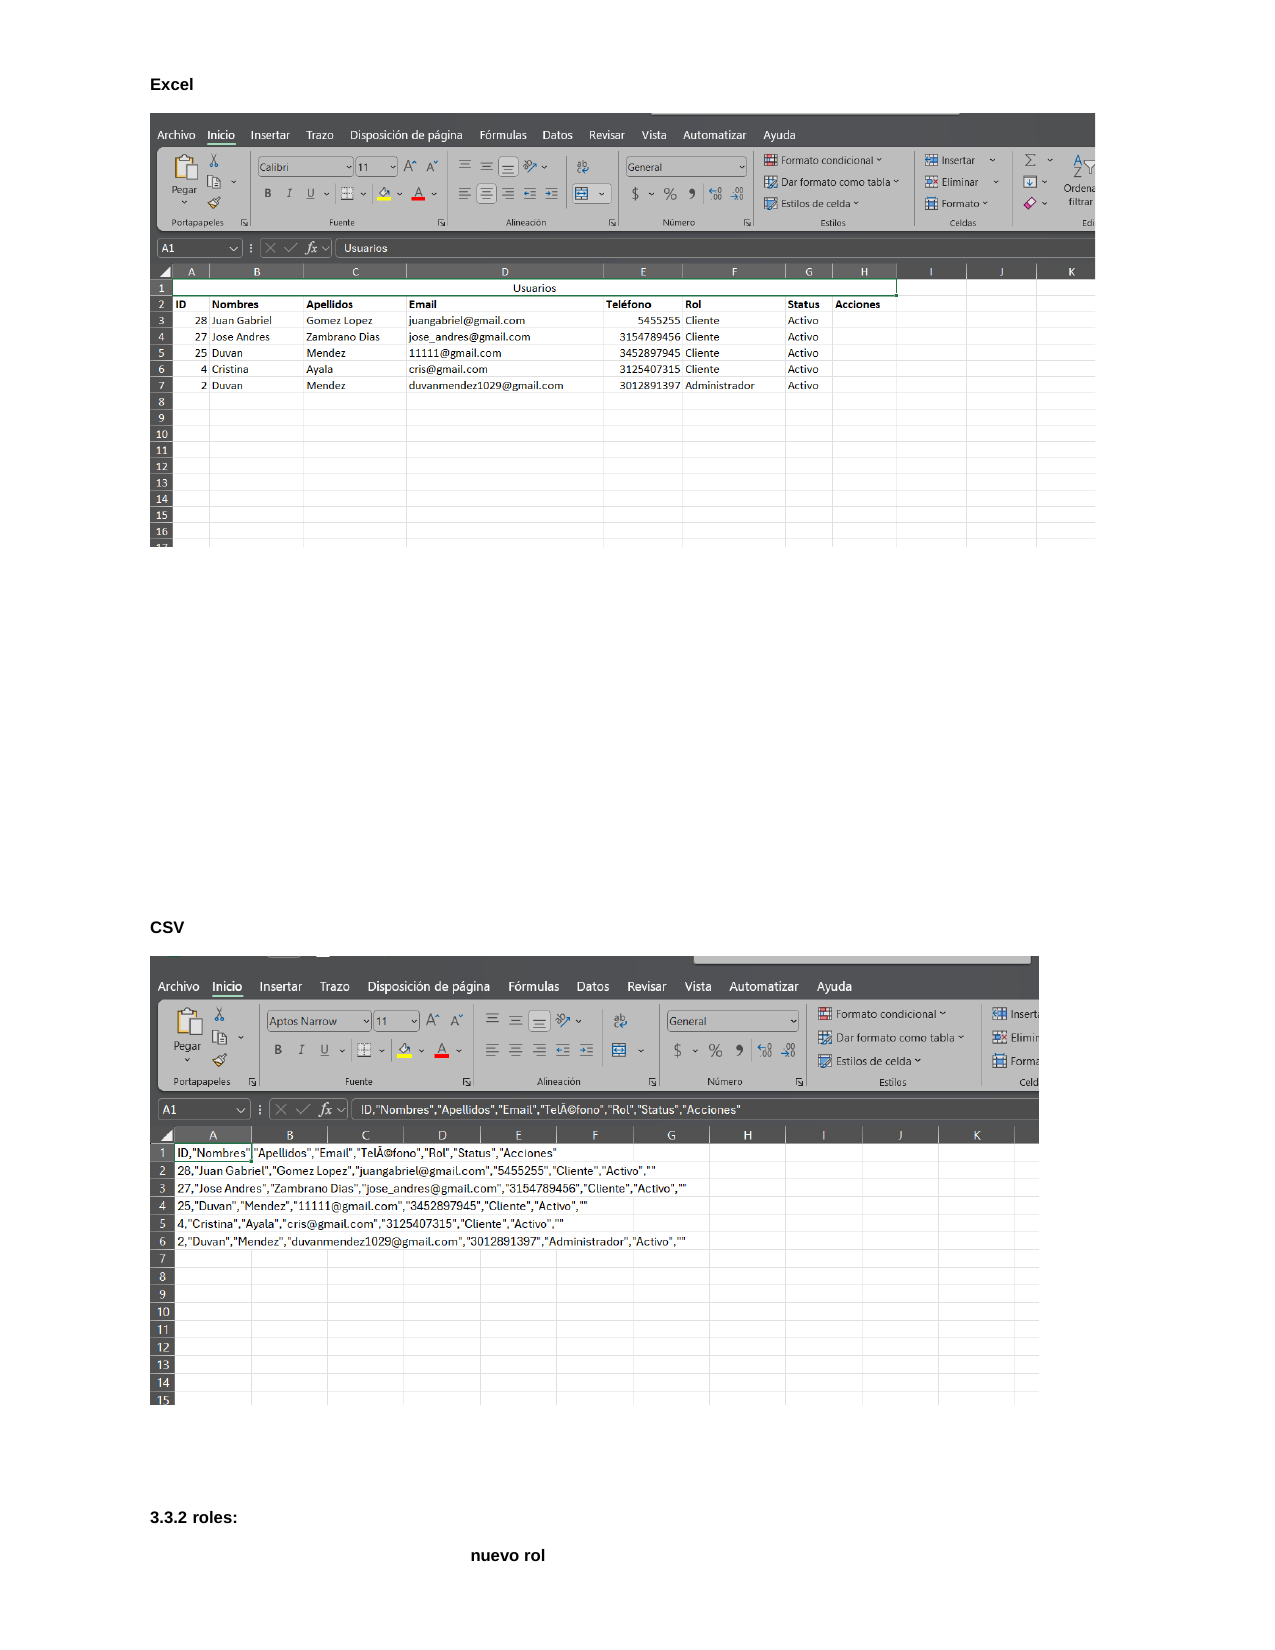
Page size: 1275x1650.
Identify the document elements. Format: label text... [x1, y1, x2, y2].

picture [150, 113, 1096, 547]
text Excel [150, 75, 1200, 94]
list nuevo rol [192, 1546, 1200, 1565]
picture [150, 956, 1039, 1405]
list roles: [150, 1507, 1200, 1527]
text CSV [150, 918, 1200, 937]
